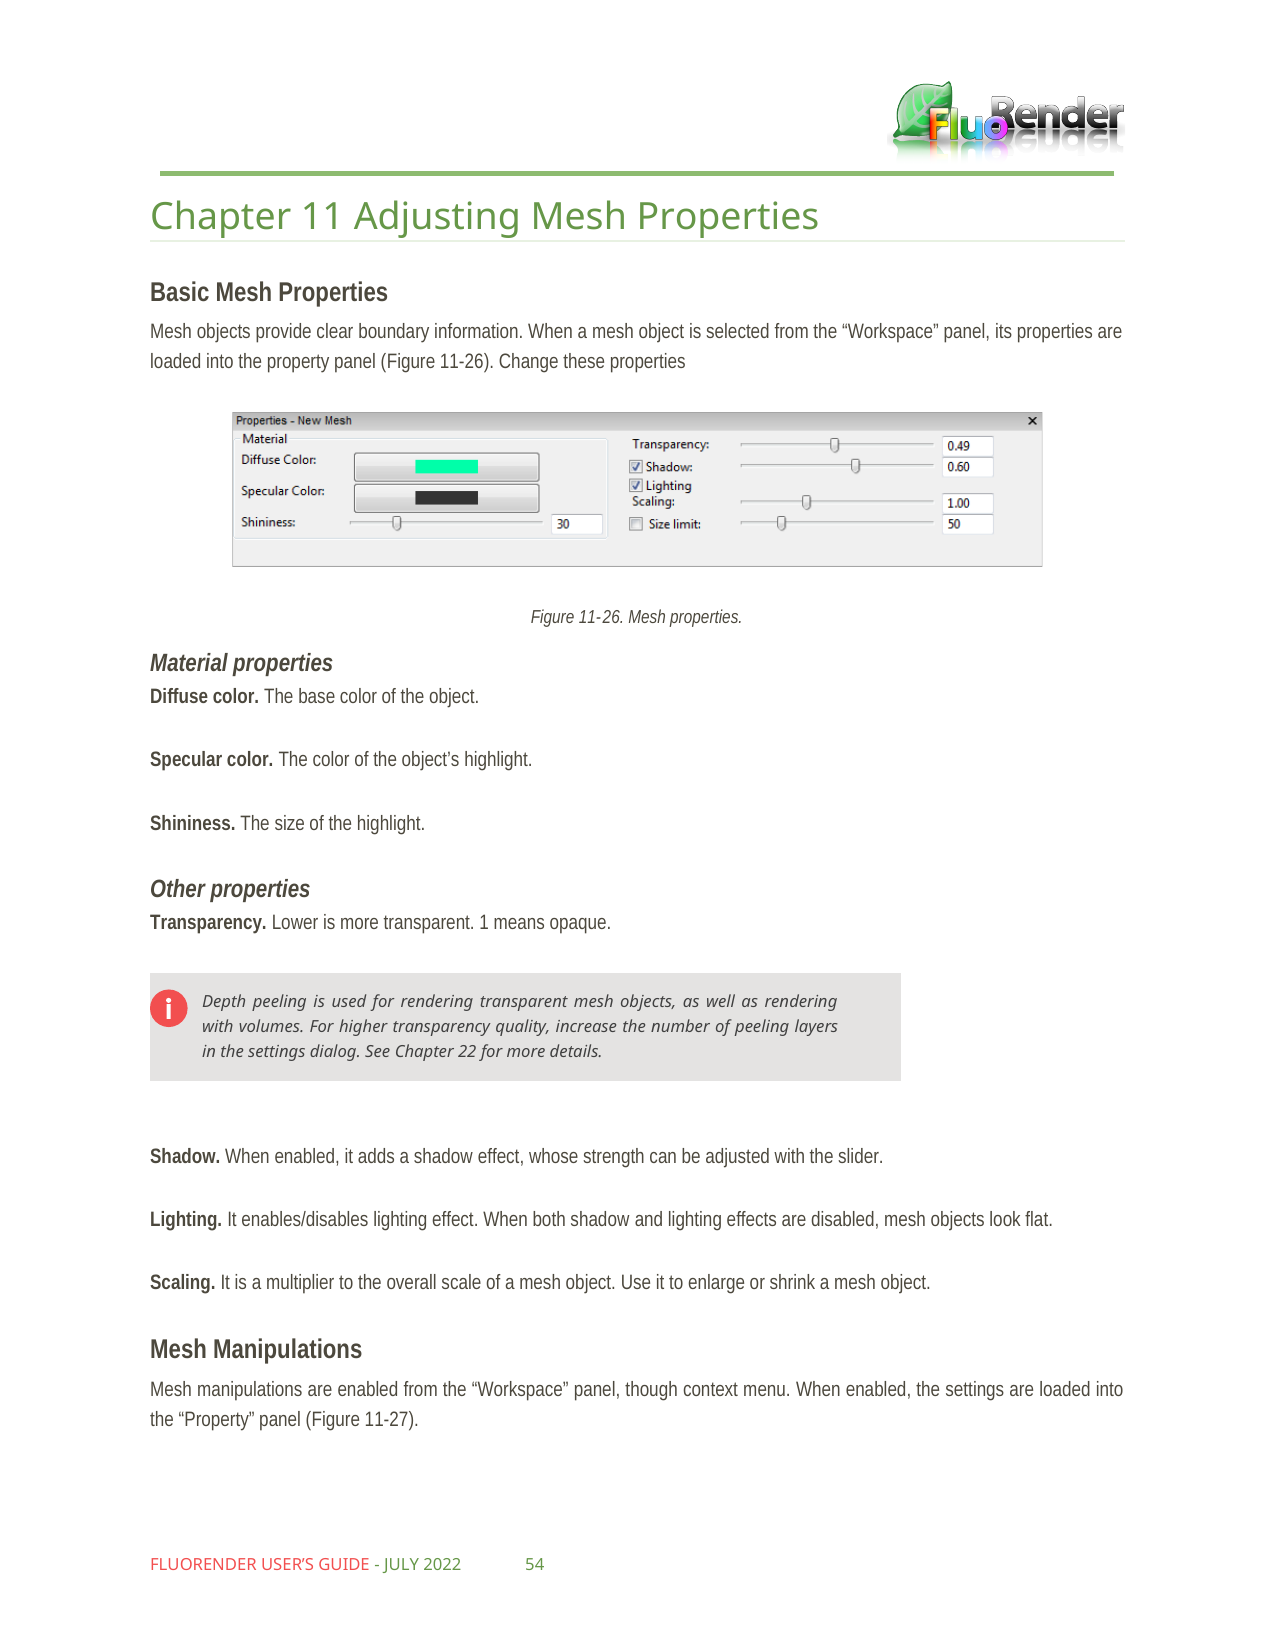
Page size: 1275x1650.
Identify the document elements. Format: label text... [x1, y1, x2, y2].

text Transparency. Lower is more transparent. 1 means opaque. [150, 909, 1125, 933]
text Scaling. It is a multiplier to the overall scale of a mesh object. Use it to enlarge or shrink a mesh object. [150, 1270, 1125, 1294]
subtitle Other properties [150, 874, 1125, 902]
text Lighting. It enables/disables lighting effect. When both shadow and lighting effects are disabled, mesh objects look flat. [150, 1207, 1125, 1231]
picture [232, 412, 1043, 567]
subtitle Mesh Manipulations [150, 1333, 1125, 1364]
subtitle Adjusting Mesh Properties [150, 189, 1125, 240]
subtitle Basic Mesh Properties [150, 276, 1125, 307]
picture [887, 75, 1125, 165]
text Specular color. The color of the object’s highlight. [150, 747, 1125, 771]
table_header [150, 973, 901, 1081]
subtitle Material properties [150, 648, 1125, 677]
text Diffuse color. The base color of the object. [150, 684, 1125, 708]
text Shadow. When enabled, it adds a shadow effect, whose strength can be adjusted with the slider. [150, 1144, 1125, 1168]
text Shininess. The size of the highlight. [150, 811, 1125, 834]
